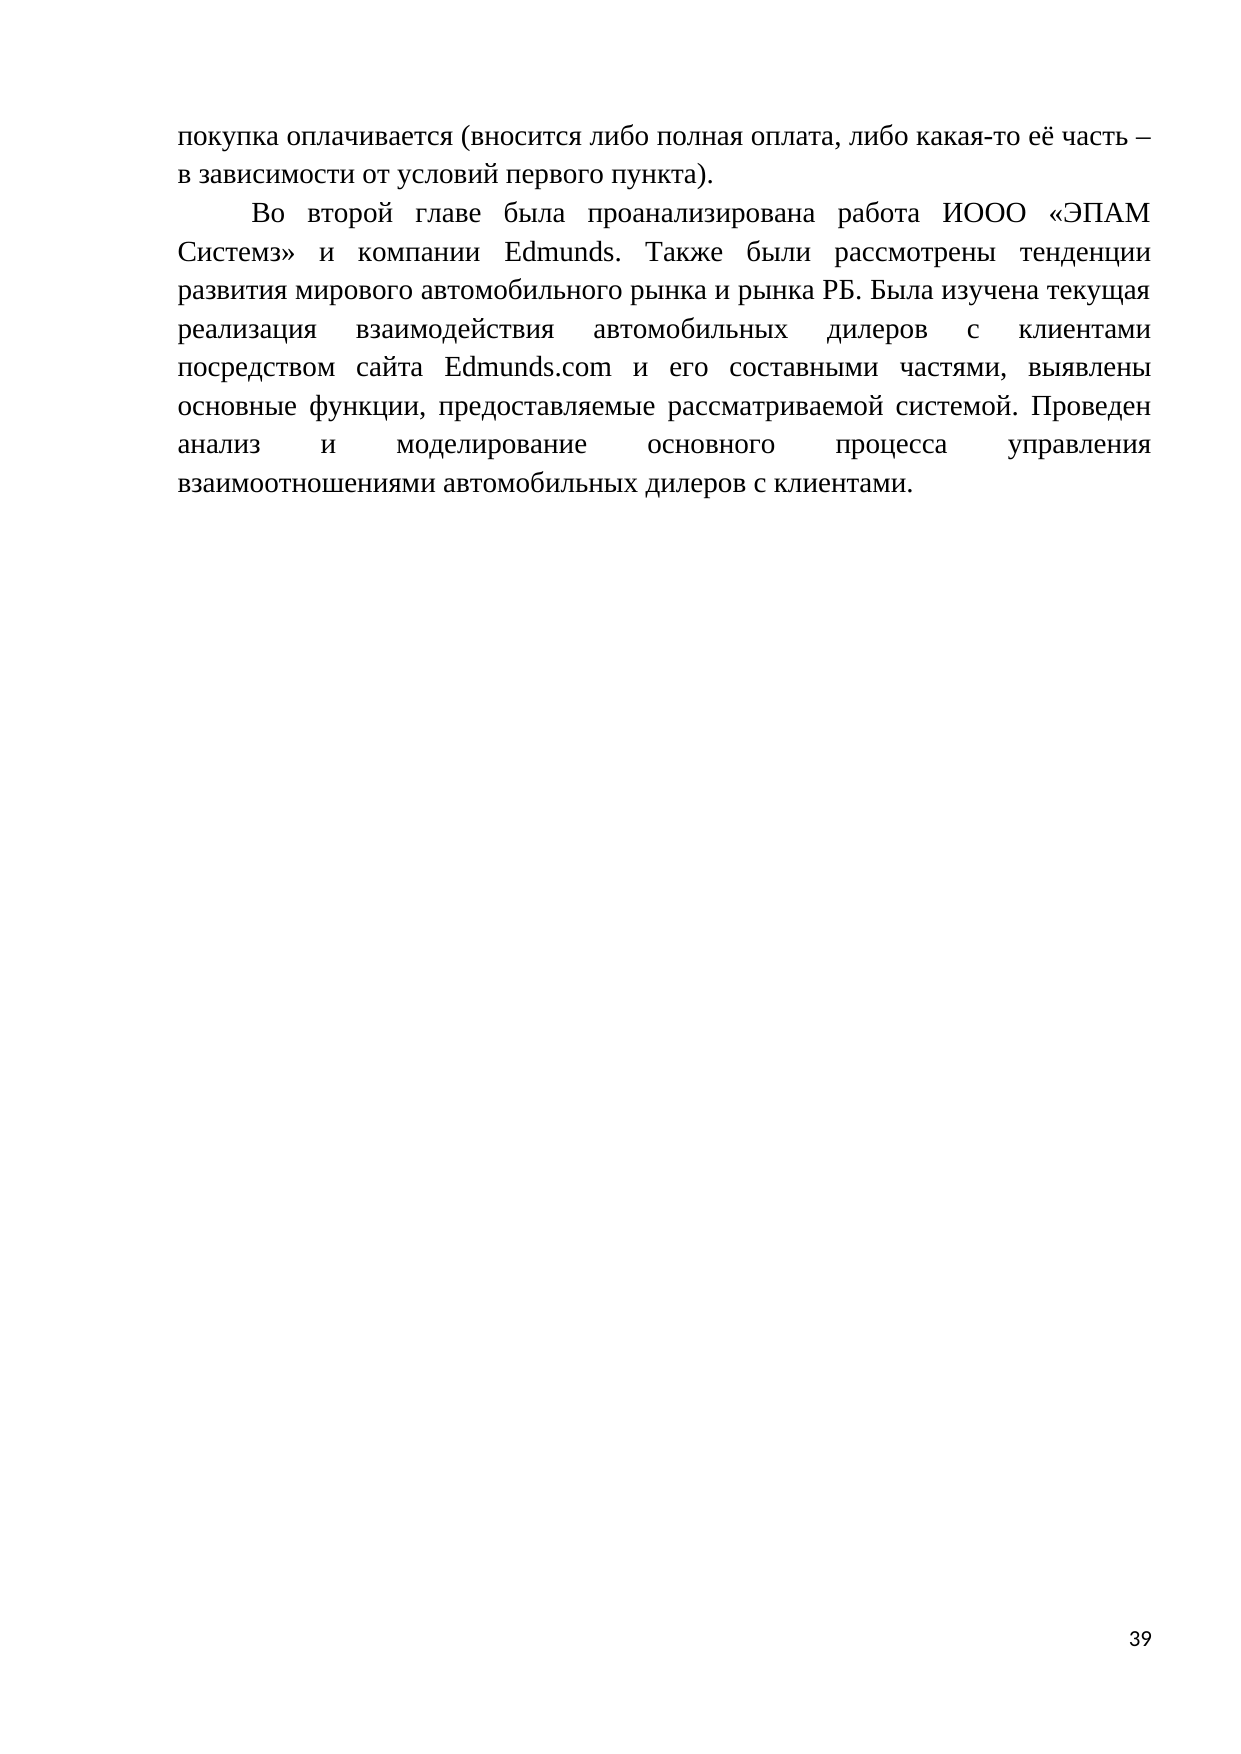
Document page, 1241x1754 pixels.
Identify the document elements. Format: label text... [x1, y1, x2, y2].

text Во второй главе была проанализирована работа ИООО «ЭПАМ Системз» и компании Edmunds. Также были рассмотрены тенденции развития мирового автомобильного рынка и рынка РБ. Была изучена текущая реализация взаимодействия автомобильных дилеров с клиентами посредством сайта Edmunds.com и его составными частями, выявлены основные функции, предоставляемые рассматриваемой системой. Проведен анализ и моделирование основного процесса управления взаимоотношениями автомобильных дилеров с клиентами. [177, 195, 1152, 498]
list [177, 118, 1152, 190]
